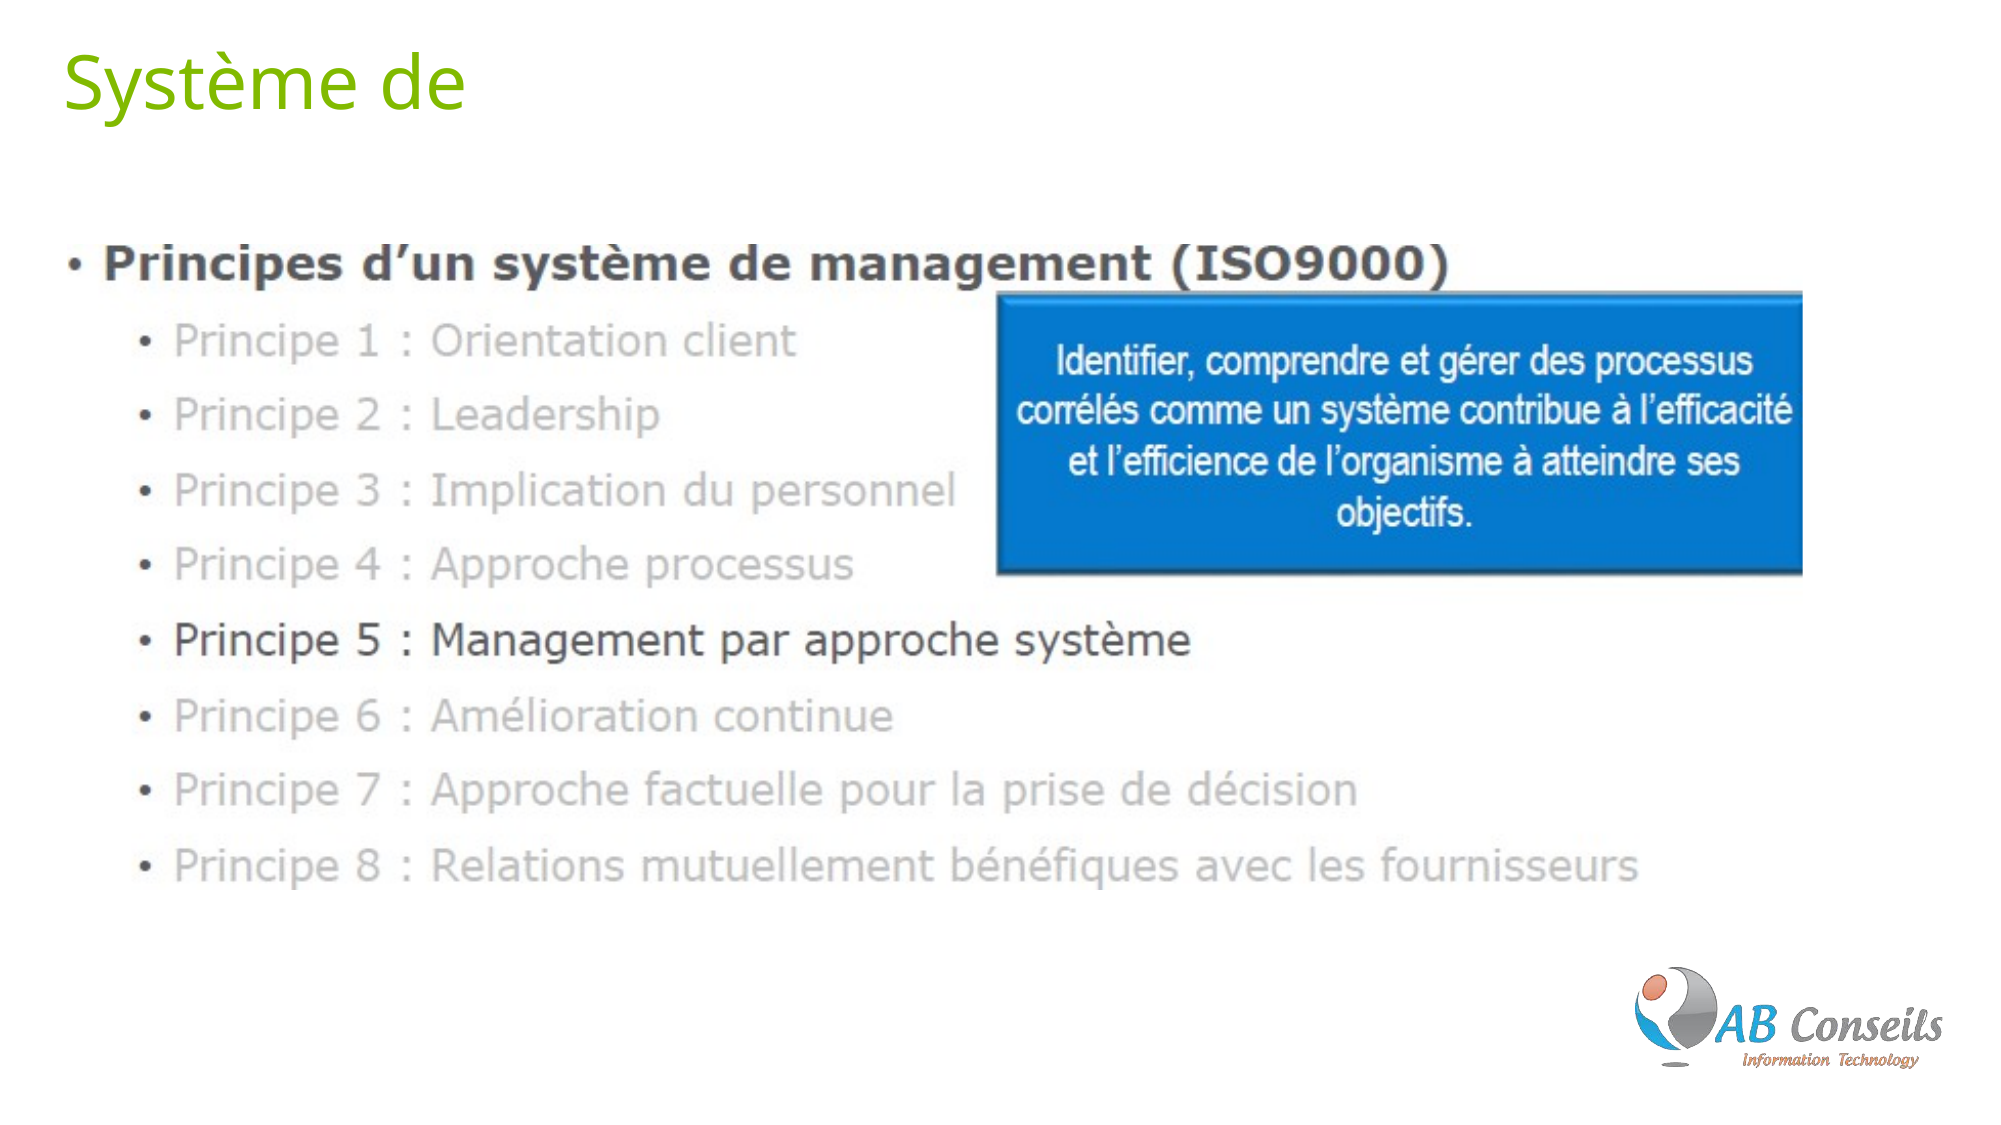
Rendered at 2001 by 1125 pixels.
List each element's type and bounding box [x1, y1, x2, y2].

picture [67, 244, 1803, 890]
picture [1635, 967, 1943, 1069]
